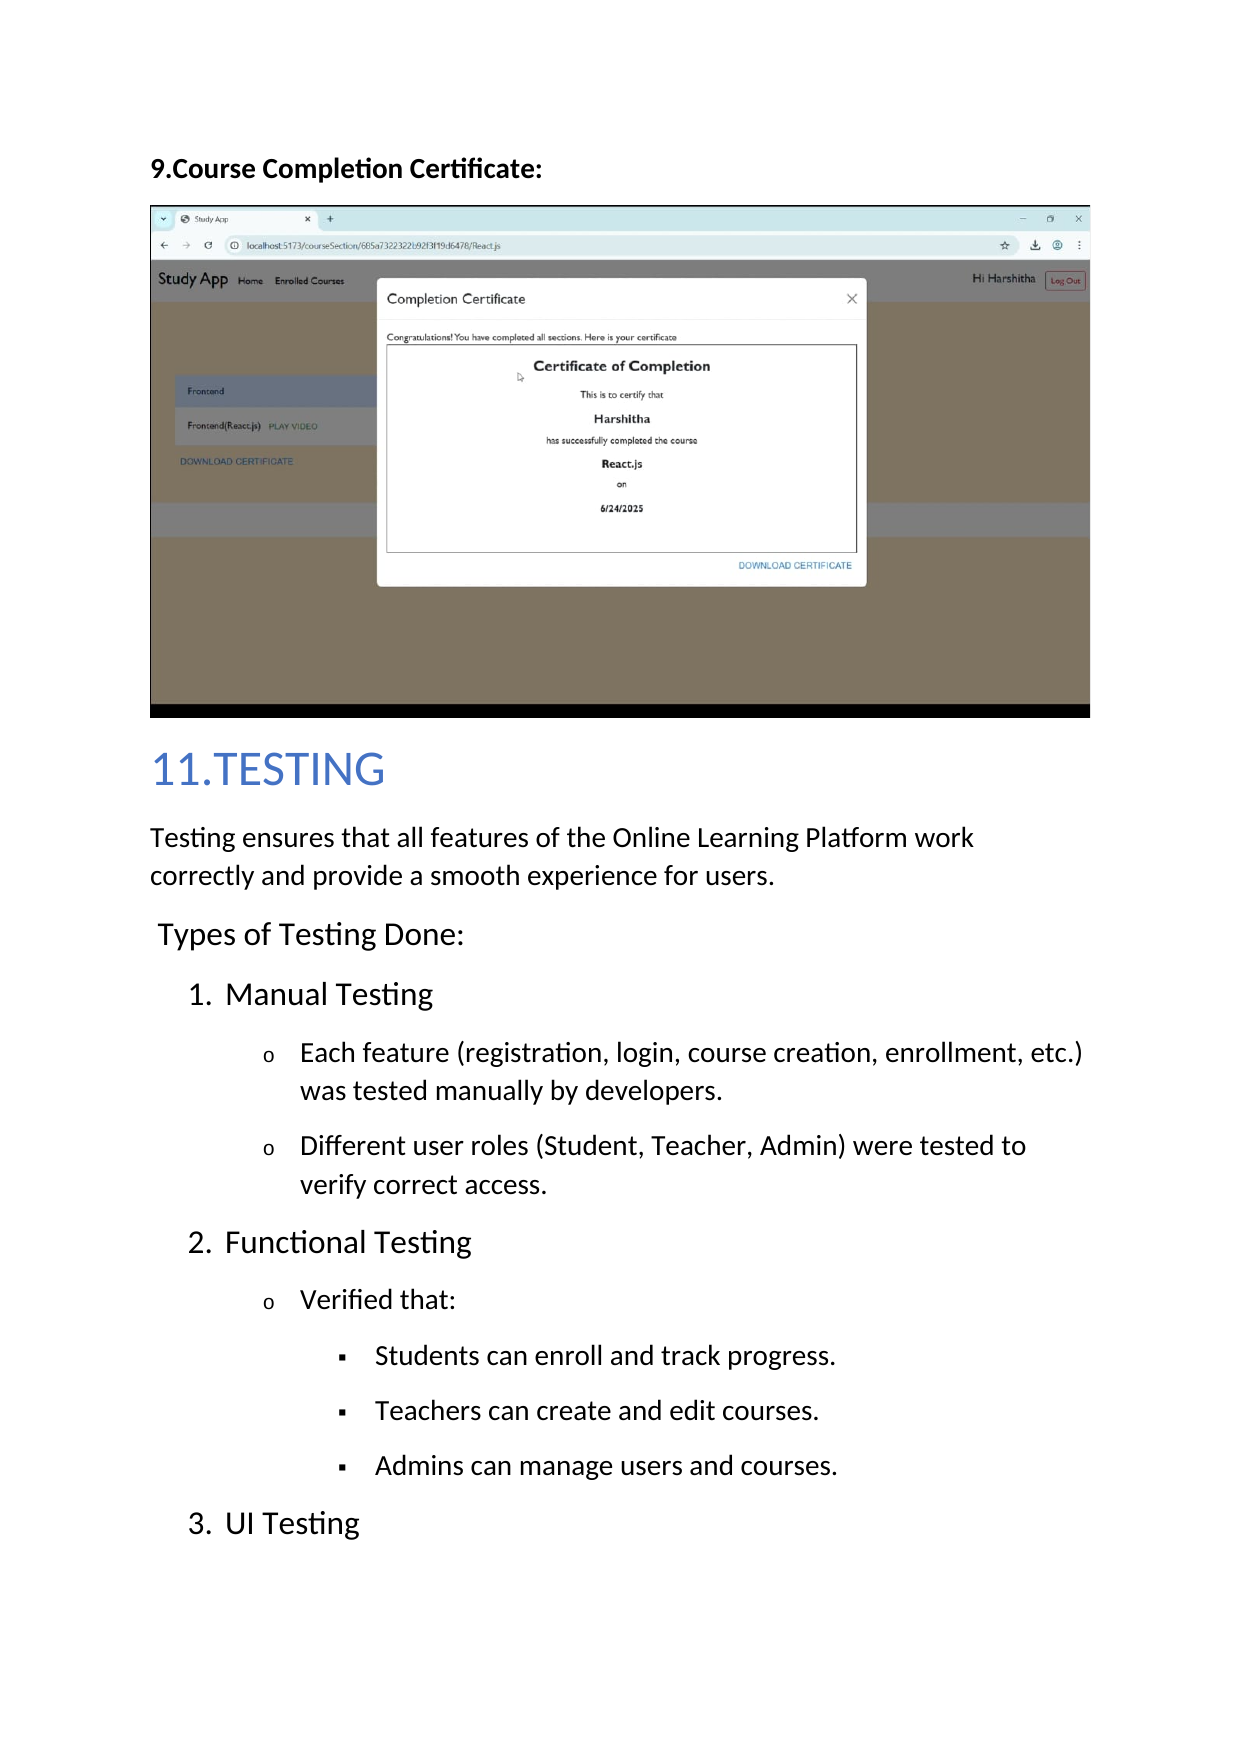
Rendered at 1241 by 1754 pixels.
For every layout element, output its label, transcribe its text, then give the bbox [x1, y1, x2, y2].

list Admins can manage users and courses. [337, 1447, 1090, 1482]
list UI Testing [187, 1502, 1090, 1543]
list Teachers can create and edit courses. [337, 1392, 1090, 1427]
list Functional Testing [187, 1221, 1090, 1262]
list Verified that: [262, 1281, 1090, 1317]
list Each feature (registration, login, course creation, enrollment, etc.) was tested manually by developers. [262, 1034, 1090, 1108]
list Different user roles (Student, Teacher, Admin) were tested to verify correct access. [262, 1127, 1090, 1201]
picture [150, 205, 1091, 718]
text Types of Testing Done: [150, 912, 1090, 953]
list Students can enroll and track progress. [337, 1337, 1090, 1372]
list Manual Testing [187, 973, 1090, 1014]
text Testing ensures that all features of the Online Learning Platform work correctly and provide a smooth experience for users. [150, 819, 1090, 893]
text 9.Course Completion Certificate: [150, 150, 1090, 186]
text 11.TESTING [150, 736, 1090, 797]
